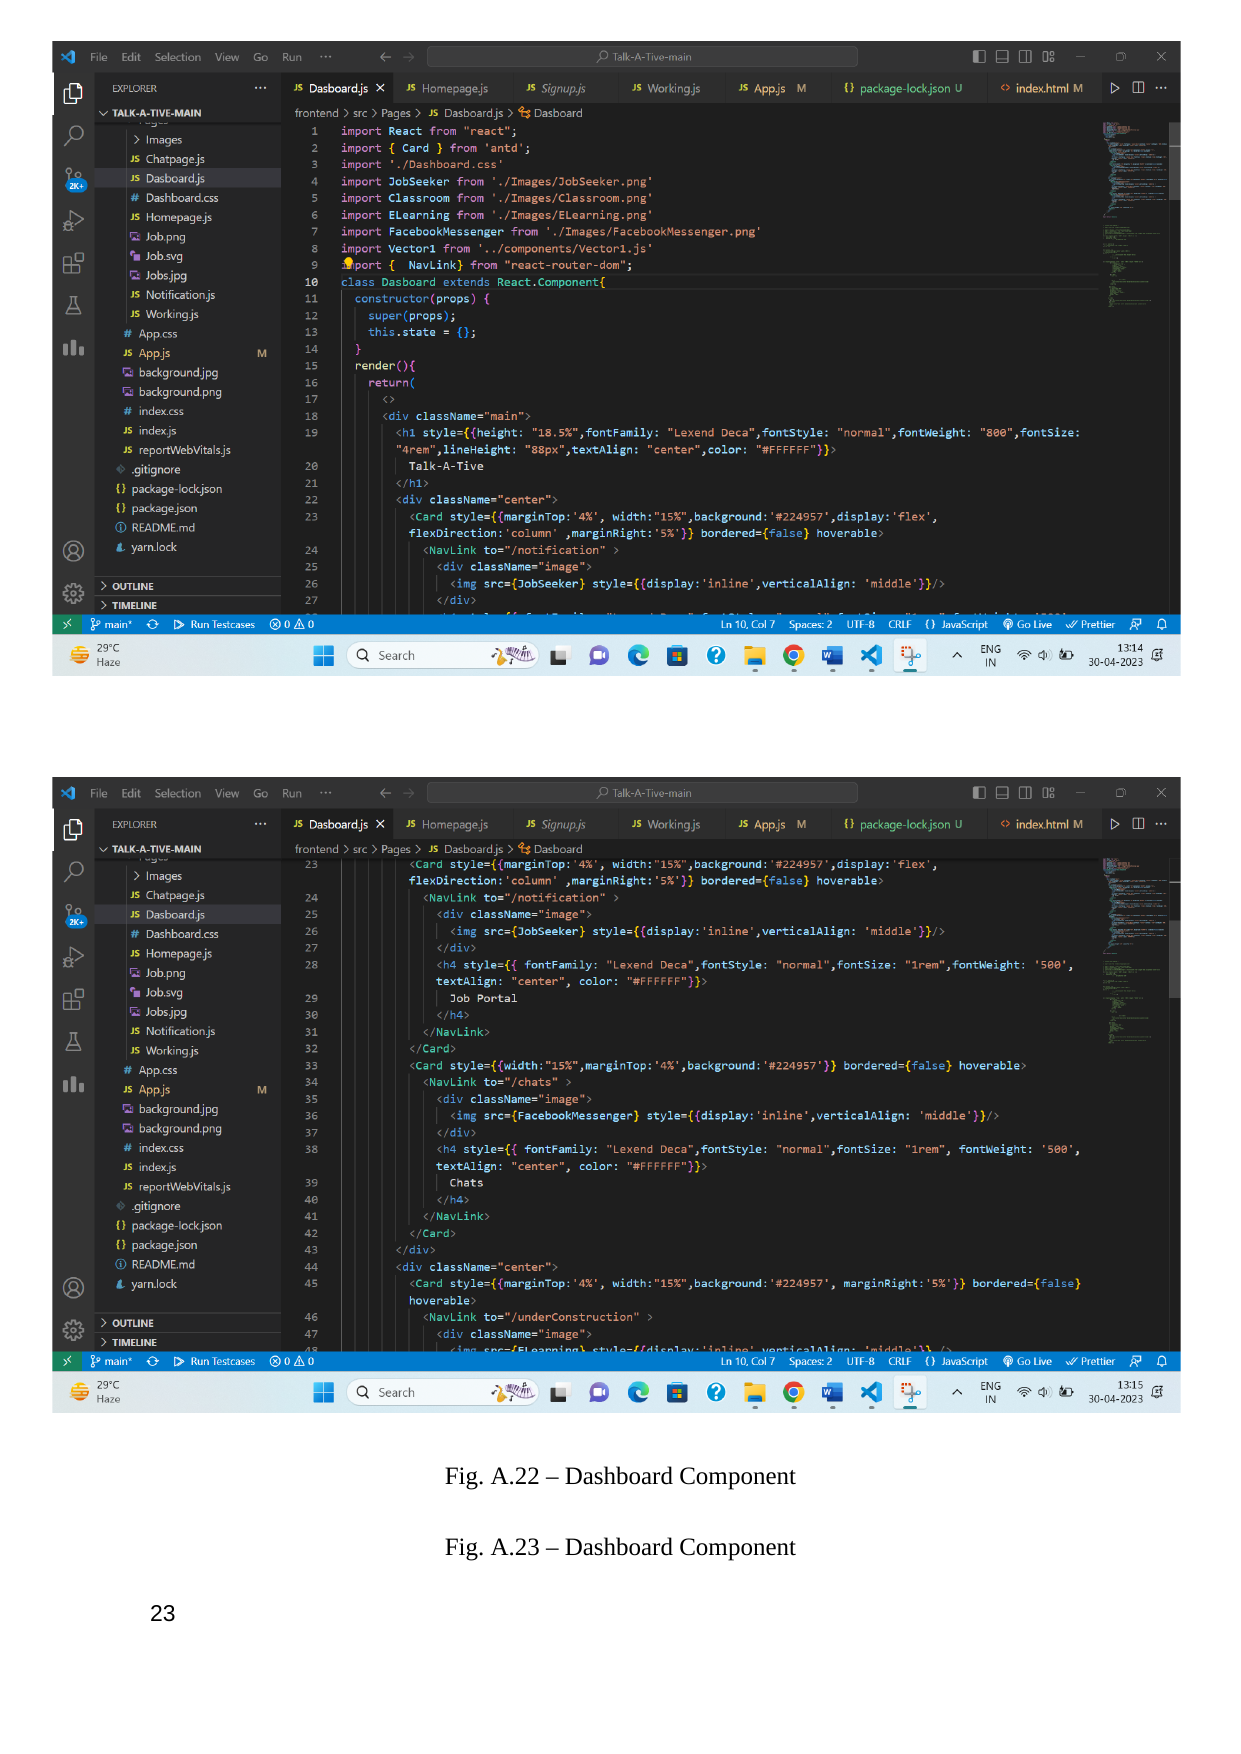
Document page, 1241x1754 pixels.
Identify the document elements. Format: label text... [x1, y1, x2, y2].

picture [52, 41, 1181, 676]
text Fig. A.23 – Dashboard Component [150, 1532, 1090, 1561]
picture [52, 777, 1181, 1413]
text Fig. A.22 – Dashboard Component [150, 1461, 1090, 1489]
